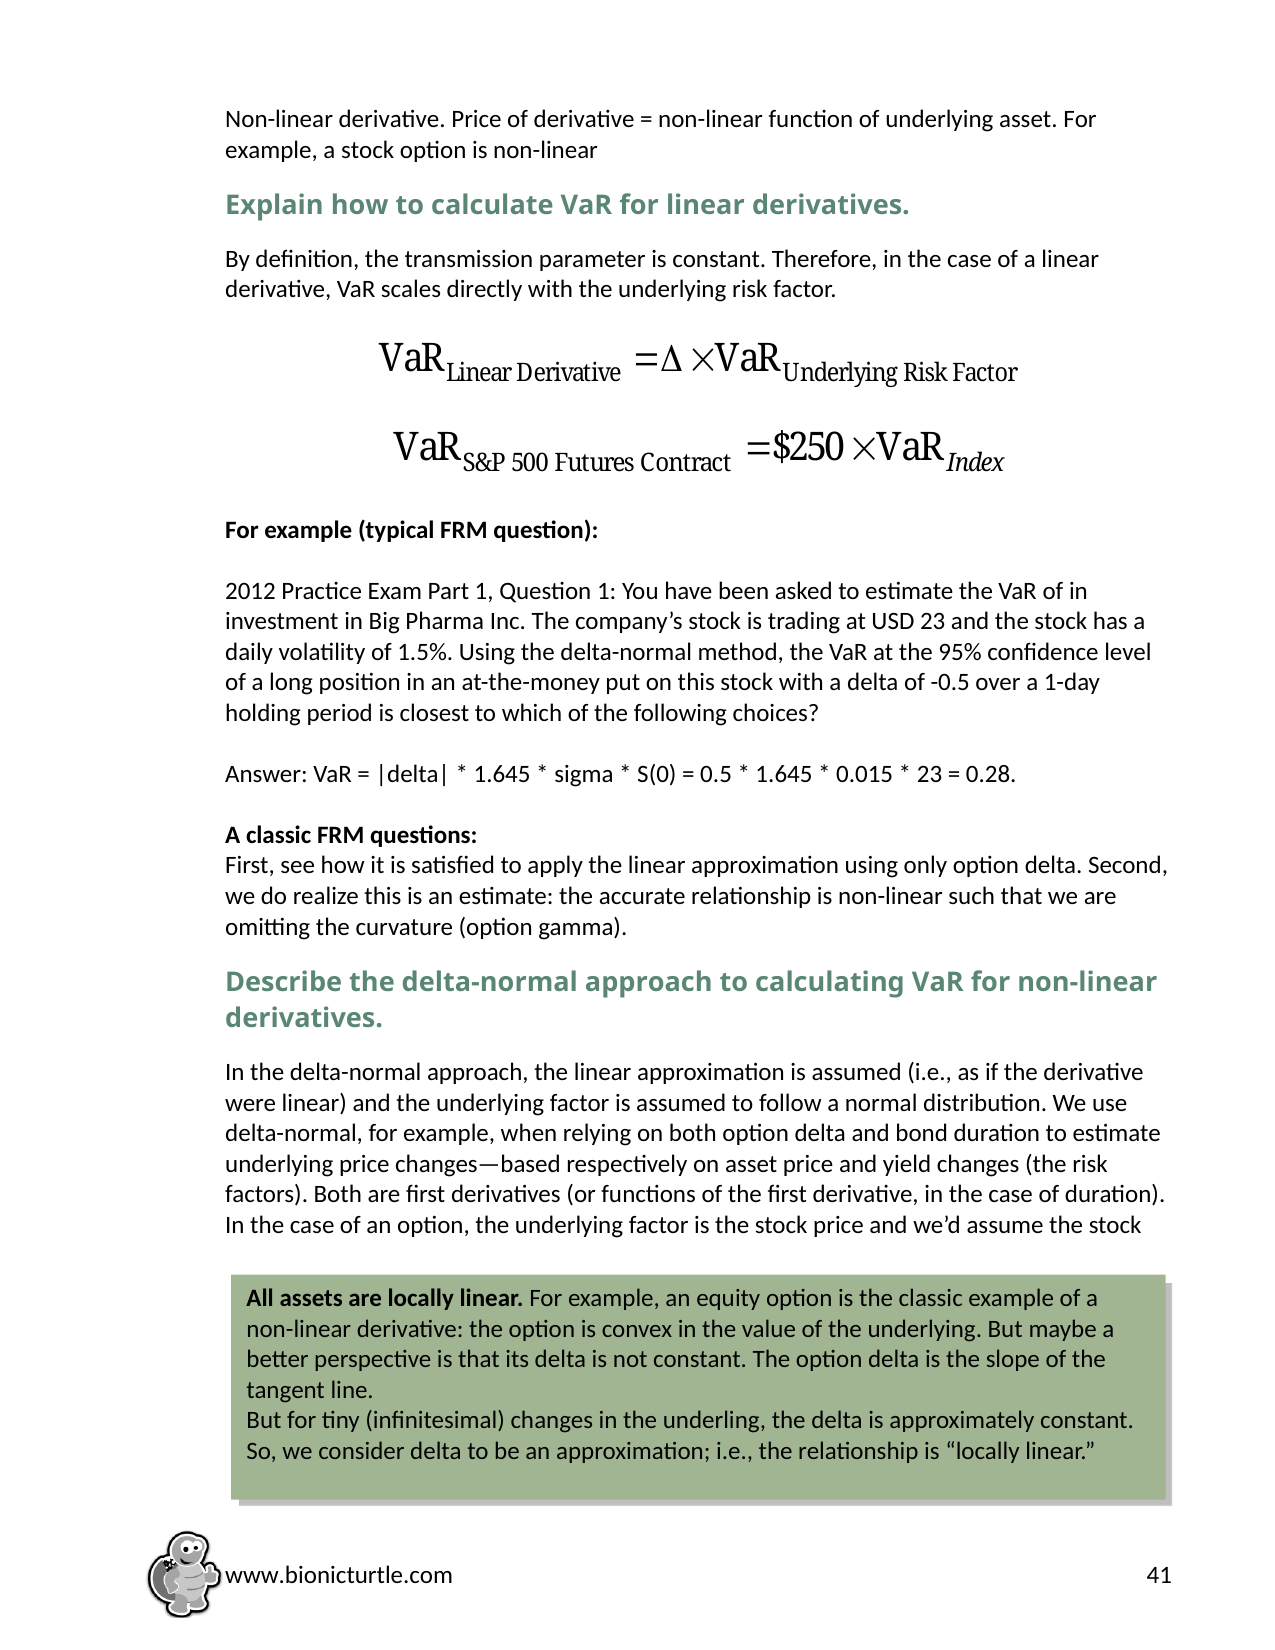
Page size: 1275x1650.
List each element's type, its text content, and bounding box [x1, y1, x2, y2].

text By definition, the transmission parameter is constant. Therefore, in the case of a linear derivative, VaR scales directly with the underlying risk factor. [225, 243, 1172, 304]
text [225, 1057, 1172, 1240]
text Non-linear derivative. Price of derivative = non-linear function of underlying asset. For example, a stock option is non-linear [225, 103, 1172, 164]
text 2012 Practice Exam Part 1, Question 1: You have been asked to estimate the VaR of in investment in Big Pharma Inc The company’s stock is trading at USD 23 and the stock has a daily volatility of 1.5%. Using the delta-normal method VaR at the 95% confidence level of a long position in an at-the-money put on this stock with a delta of -0.5 over a 1-day holding period is closest to which of the following choices? [225, 575, 1172, 727]
text For example (typical FRM question): [225, 514, 1172, 544]
subtitle Describe the delta‐normal approach to calculating VaR for non‐linear derivatives. [225, 962, 1172, 1036]
text Answer: VaR = |delta| * 1.645 * sigma * S(0) = 0.5 * 1.645 * 0.015 * 23 = 0.28. [225, 758, 1172, 788]
text A classic FRM questions First, see how it is satisfied to apply the linear approximation using only option delta. Second, we do realize this is an estimate: the accurate relationship is non-linear such that we are omitting the curvature (option gamma). [225, 819, 1172, 941]
subtitle Explain how to calculate VaR for linear derivatives. [225, 185, 1172, 222]
